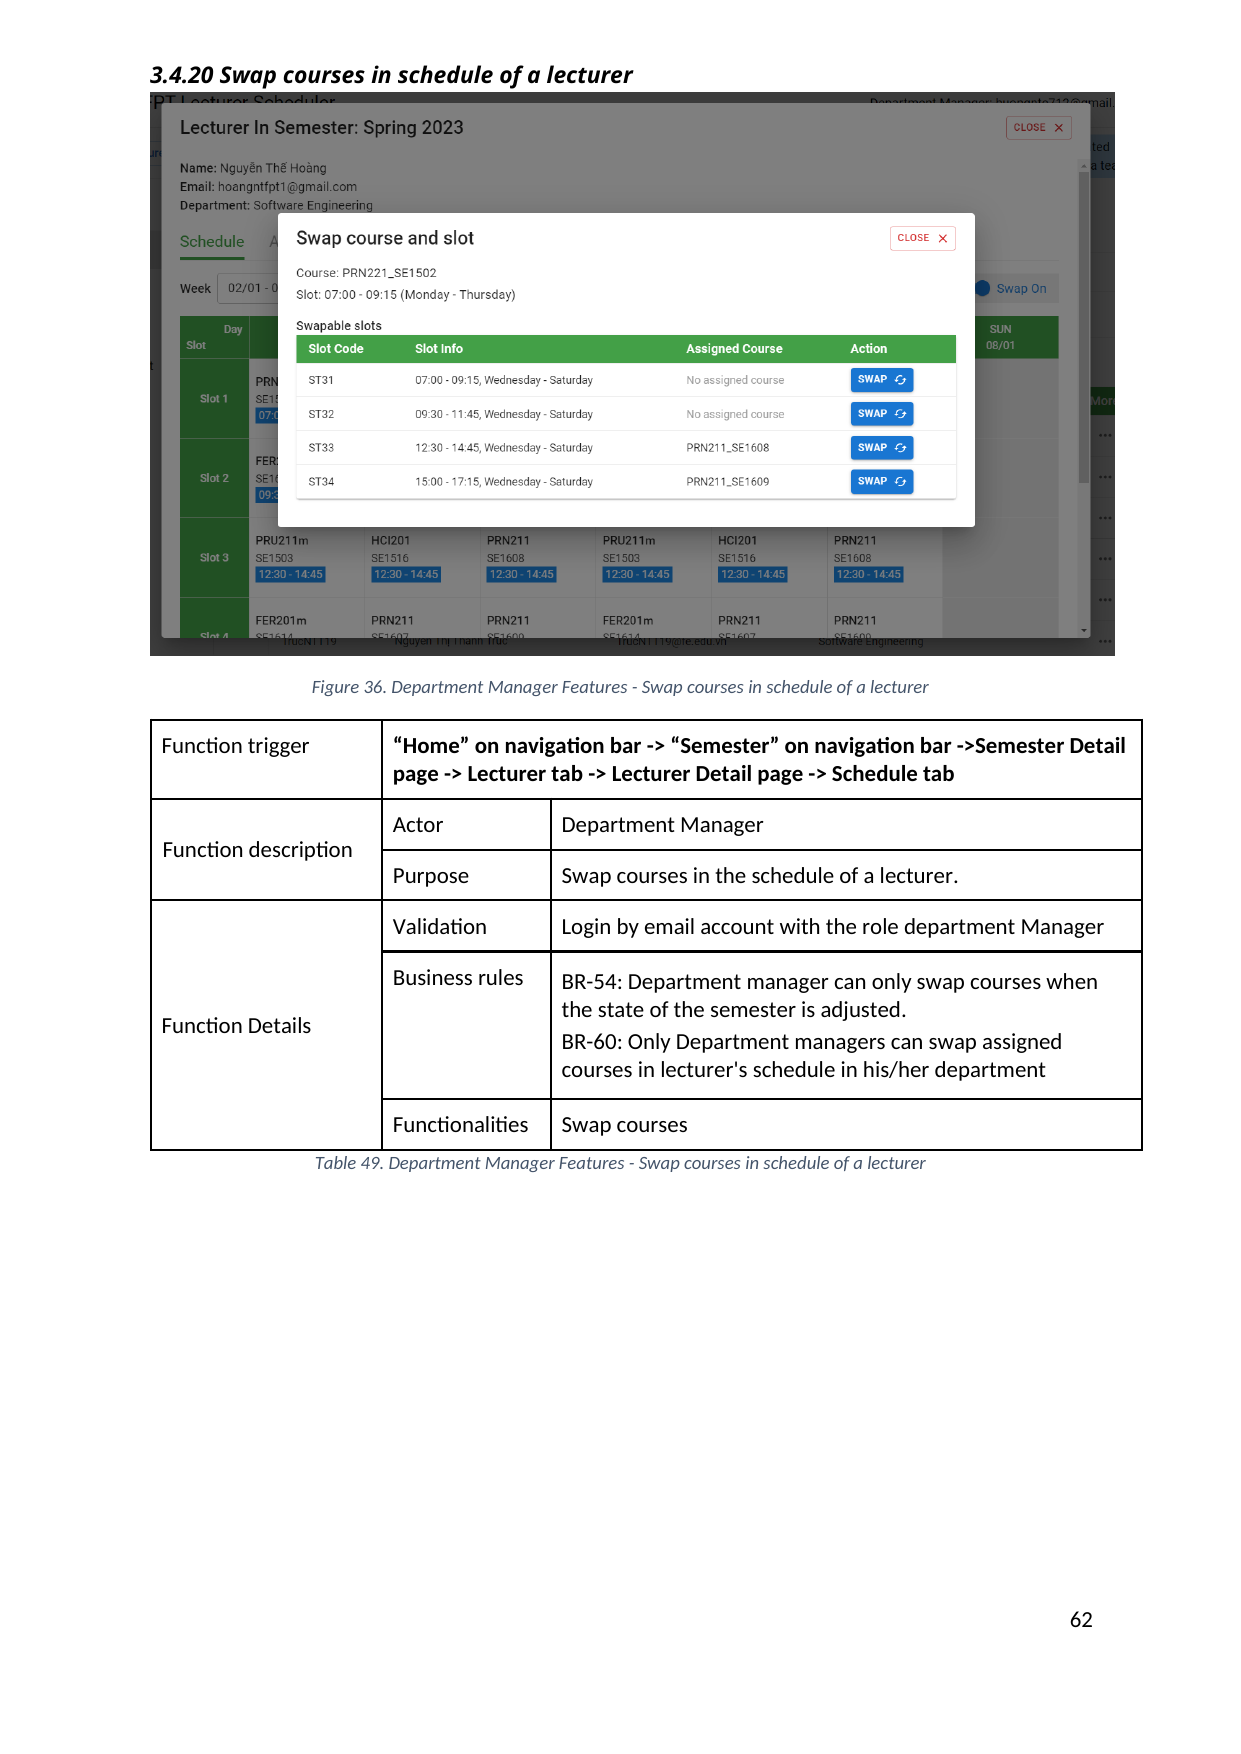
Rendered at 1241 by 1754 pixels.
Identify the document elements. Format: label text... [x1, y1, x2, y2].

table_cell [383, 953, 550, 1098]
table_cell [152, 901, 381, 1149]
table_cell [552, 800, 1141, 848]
subtitle 3.4.20 Swap courses in schedule of a lecturer [150, 59, 1093, 90]
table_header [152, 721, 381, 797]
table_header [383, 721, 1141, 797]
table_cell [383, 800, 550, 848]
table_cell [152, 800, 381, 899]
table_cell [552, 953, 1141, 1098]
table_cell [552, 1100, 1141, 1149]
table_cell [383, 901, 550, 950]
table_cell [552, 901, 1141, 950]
picture [150, 92, 1115, 656]
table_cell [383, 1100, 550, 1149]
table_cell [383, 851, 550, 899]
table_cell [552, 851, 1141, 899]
